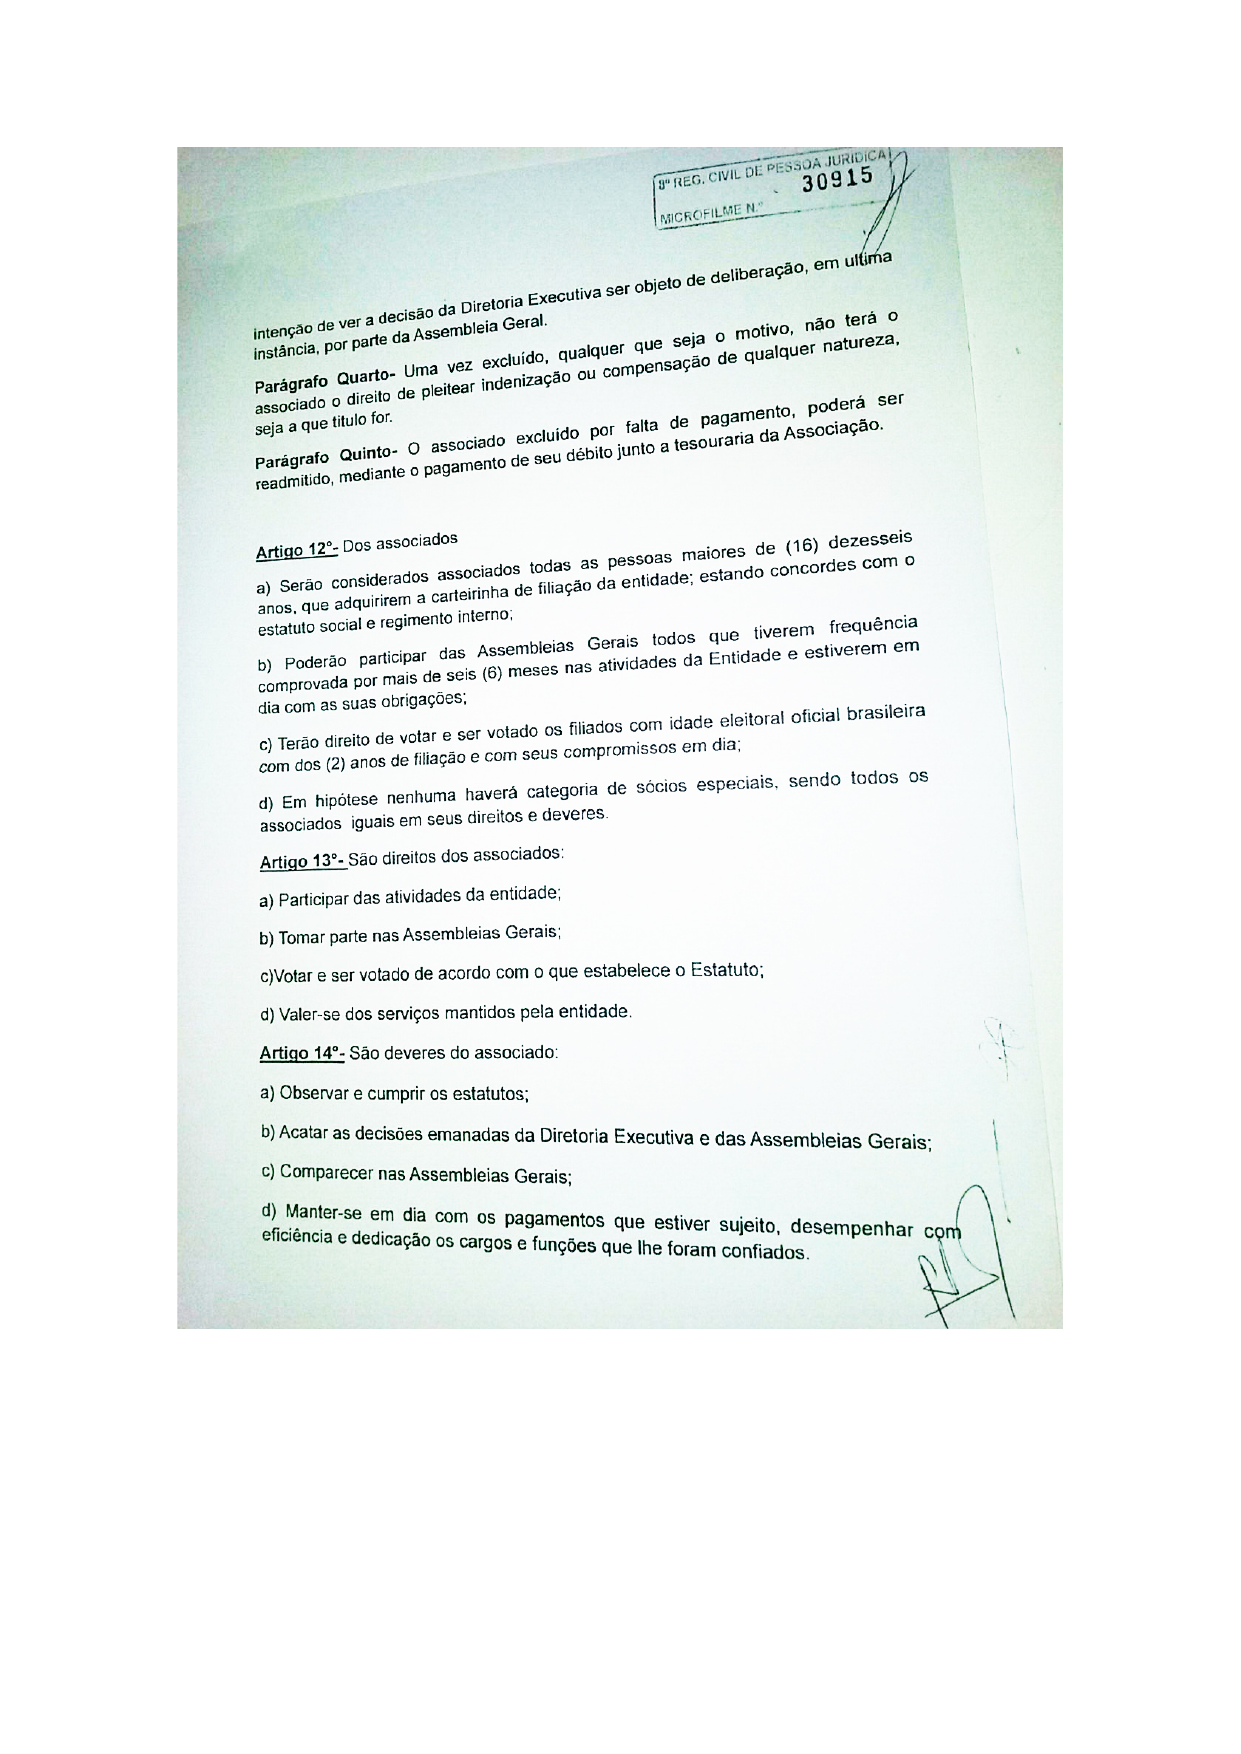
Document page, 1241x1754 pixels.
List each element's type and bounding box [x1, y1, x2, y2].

picture [177, 147, 1063, 1329]
